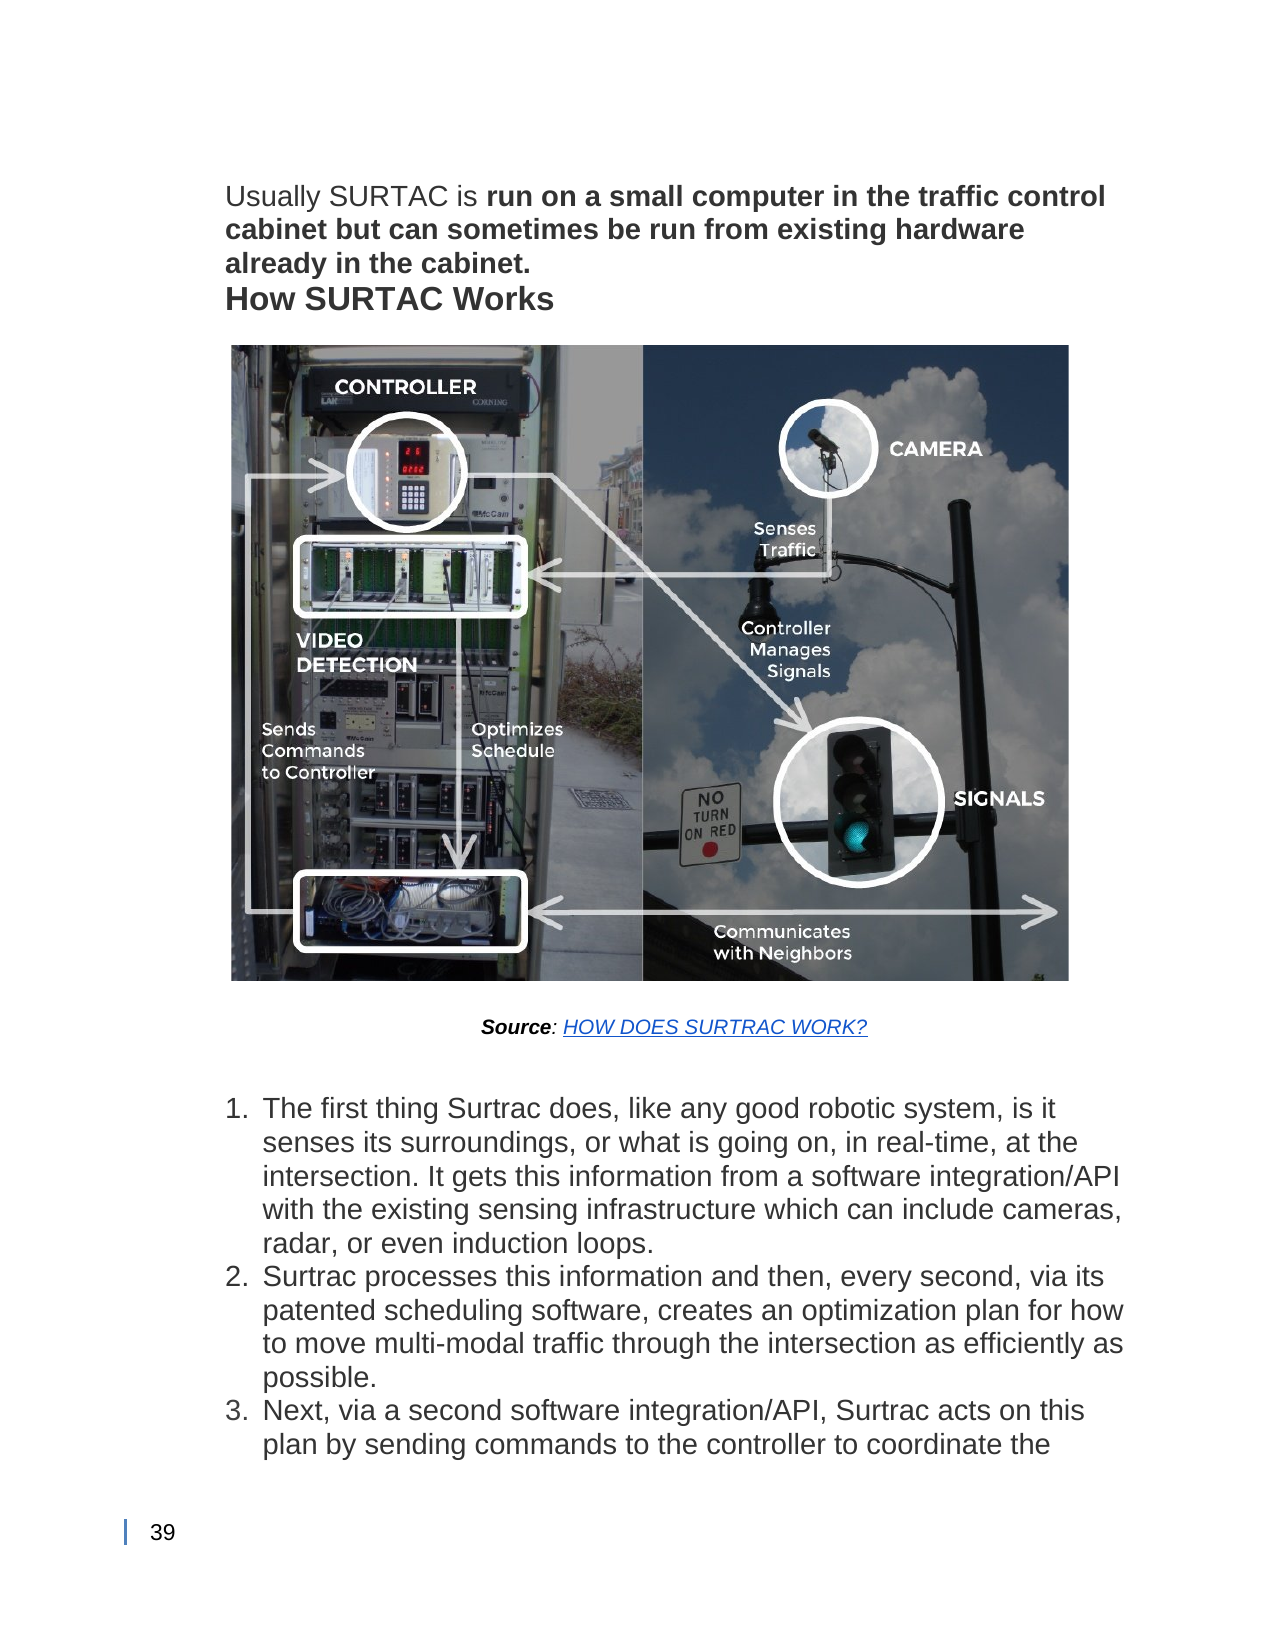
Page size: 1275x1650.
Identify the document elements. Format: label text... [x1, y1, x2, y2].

picture [231, 345, 1069, 981]
list Surtrac processes this information and then, every second, via its patented scheduling software, creates an optimization plan for how to move multi-modal traffic through the intersection as efficiently as possible. [225, 1259, 1125, 1393]
text Source: HOW DOES SURTRAC WORK? [225, 1014, 1125, 1038]
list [225, 1393, 1125, 1461]
text How SURTAC Works [225, 279, 1125, 318]
list The first thing Surtrac does, like any good robotic system, is it senses its surroundings, or what is going on, in real-time, at the intersection. It gets this information from a software integration/API with the existing sensing infrastructure which can include cameras, radar, or even induction loops. [225, 1092, 1125, 1259]
text Usually SURTAC is run on a small computer in the traffic control cabinet but can sometimes be run from existing hardware already in the cabinet. [531, 179, 1125, 279]
